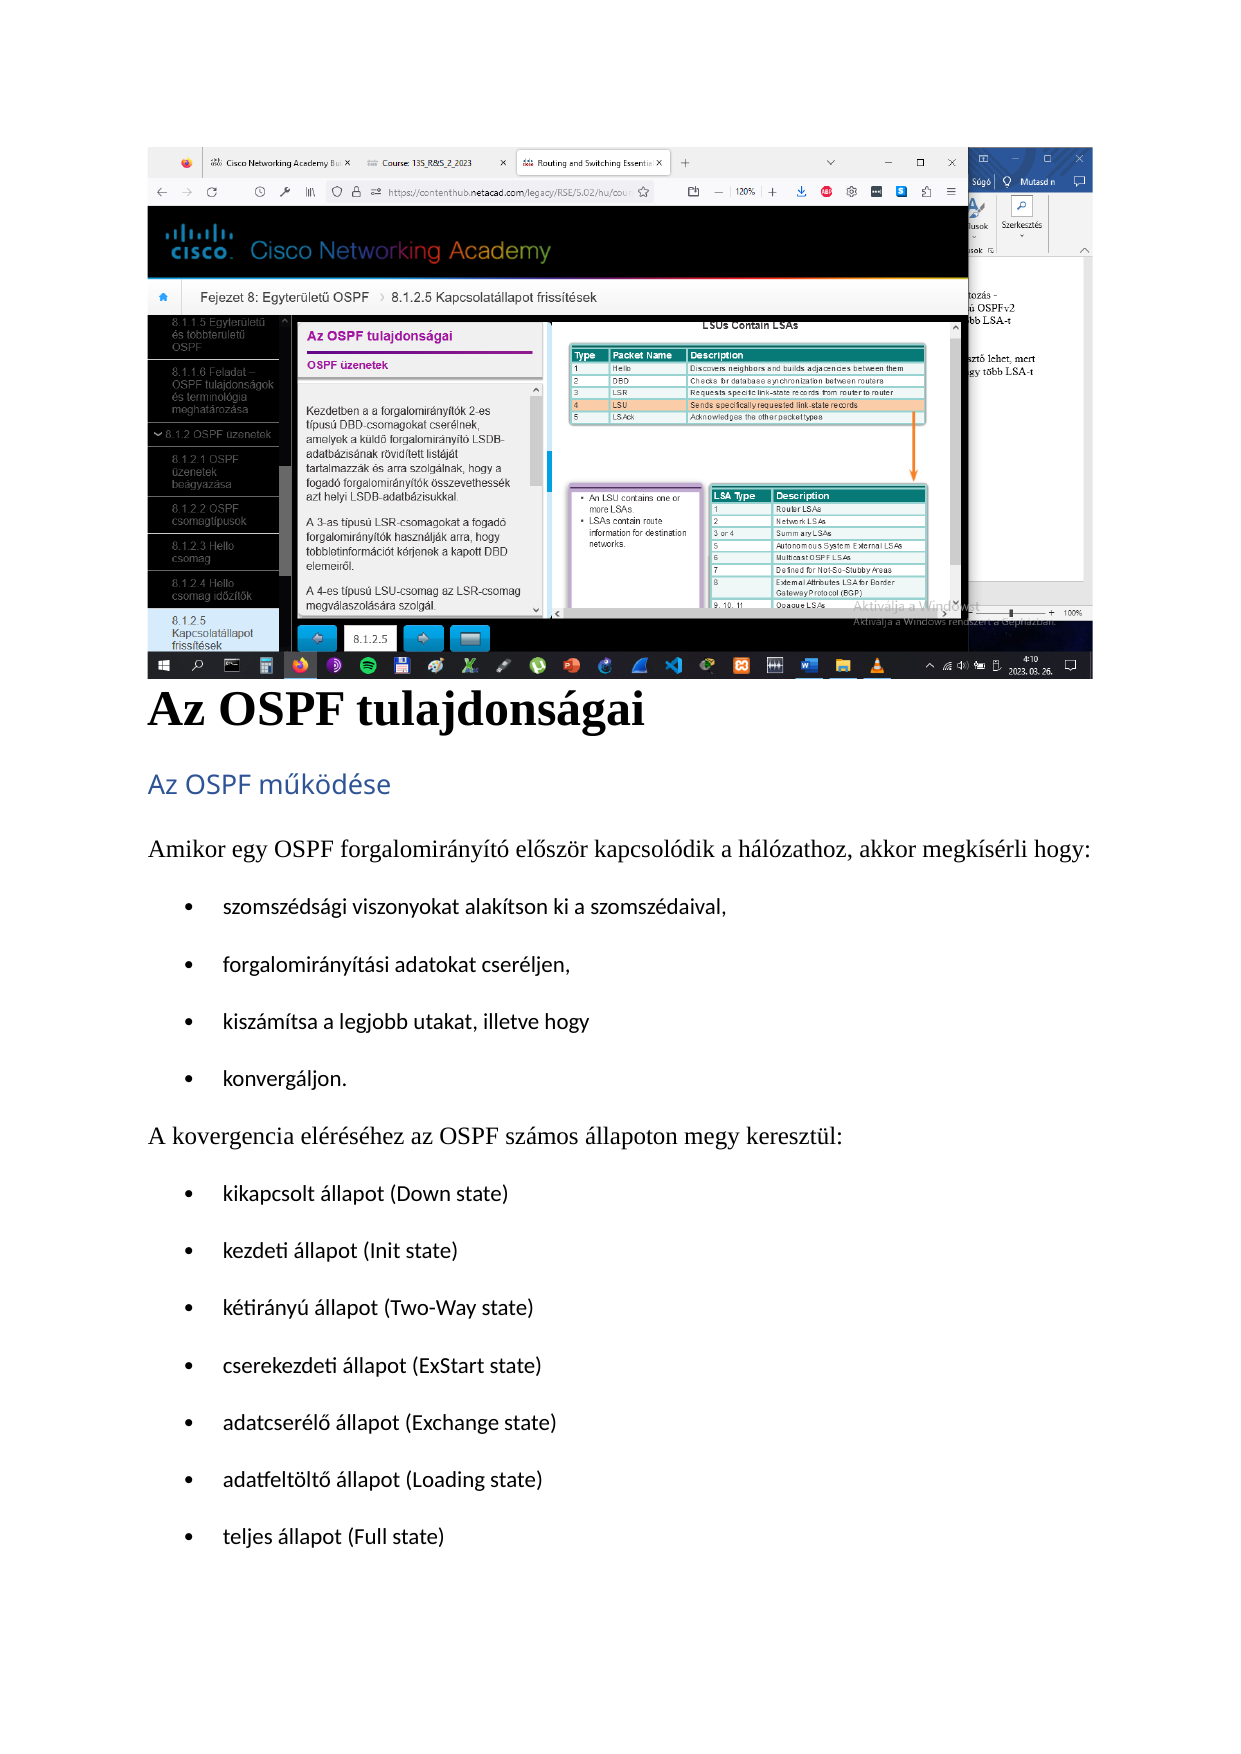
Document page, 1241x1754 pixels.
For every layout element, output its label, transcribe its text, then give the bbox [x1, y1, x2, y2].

list kikapcsolt állapot (Down state) [185, 1179, 1093, 1207]
text A kovergencia eléréséhez az OSPF számos állapoton megy keresztül: [148, 1121, 1093, 1150]
list cserekezdeti állapot (ExStart state) [185, 1351, 1093, 1379]
list adatfeltöltő állapot (Loading state) [185, 1465, 1093, 1493]
list teljes állapot (Full state) [185, 1522, 1093, 1550]
text Amikor egy OSPF forgalomirányító először kapcsolódik a hálózathoz, akkor megkísérli hogy: [148, 834, 1093, 863]
list szomszédsági viszonyokat alakítson ki a szomszédaival, [185, 892, 1093, 921]
list kétirányú állapot (Two-Way state) [185, 1293, 1093, 1322]
list adatcserélő állapot (Exchange state) [185, 1408, 1093, 1436]
list forgalomirányítási adatokat cseréljen, [185, 950, 1093, 978]
list konvergáljon. [185, 1064, 1093, 1092]
list kiszámítsa a legjobb utakat, illetve hogy [185, 1007, 1093, 1035]
list kezdeti állapot (Init state) [185, 1236, 1093, 1264]
subtitle Az OSPF tulajdonságai [148, 679, 1093, 736]
picture [147, 147, 1093, 679]
subtitle Az OSPF működése [148, 766, 1093, 802]
